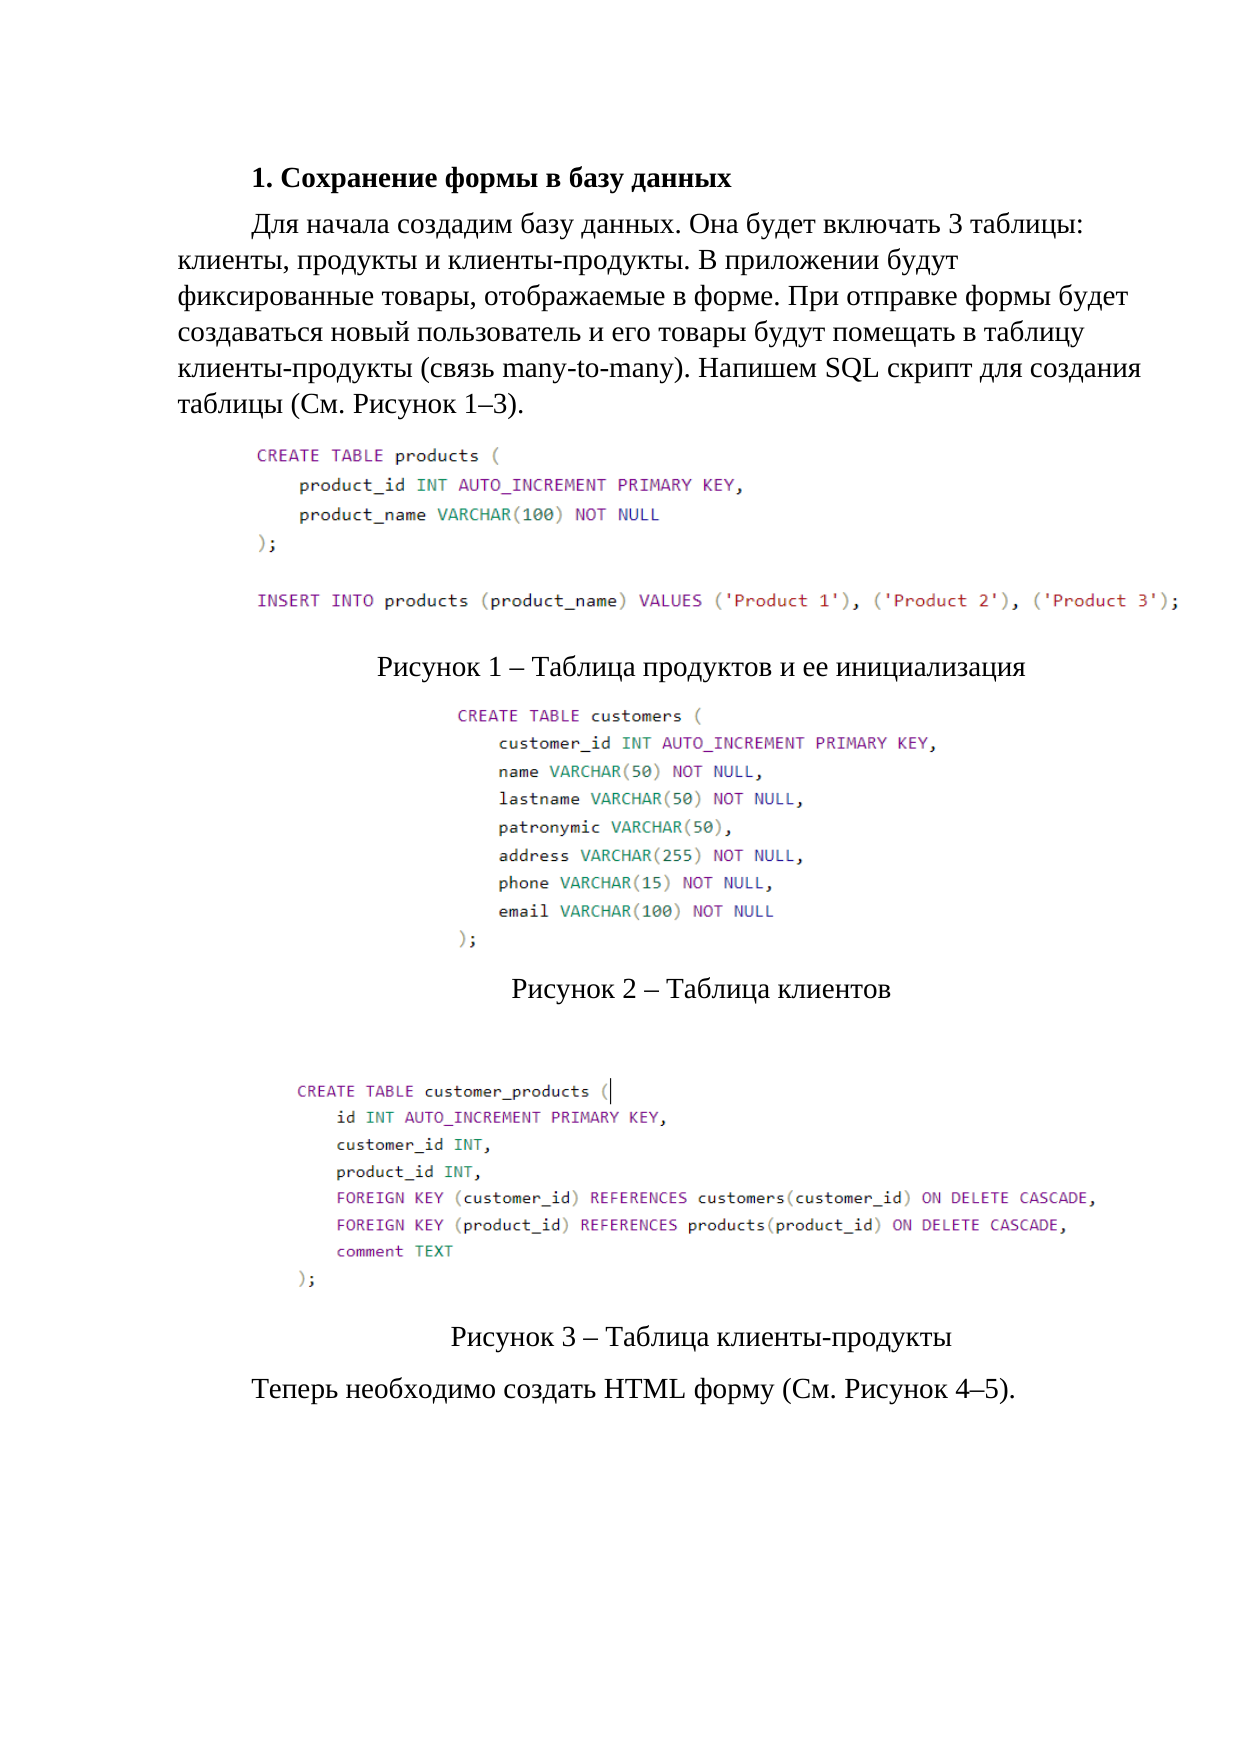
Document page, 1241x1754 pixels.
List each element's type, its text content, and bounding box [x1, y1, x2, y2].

picture [293, 1076, 1110, 1300]
text Рисунок 1 – Таблица продуктов и ее инициализация [177, 649, 1152, 683]
subtitle 1. Сохранение формы в базу данных [177, 160, 1152, 193]
text Рисунок 2 – Таблица клиентов [177, 971, 1152, 1005]
picture [452, 702, 951, 952]
text Рисунок 3 – Таблица клиенты-продукты [177, 1319, 1152, 1352]
text Теперь необходимо создать HTML форму (См. Рисунок 4–5). [177, 1371, 1152, 1405]
picture [251, 439, 1189, 630]
text Для начала создадим базу данных. Она будет включать 3 таблицы: клиенты, продукты и клиенты-продукты. В приложении будут фиксированные товары, отображаемые в форме. При отправке формы будет создаваться новый пользователь и его товары будут помещать в таблицу клиенты-продукты (связь many-to-many). Напишем SQL скрипт для создания таблицы (См. Рисунок 1–3). [177, 206, 1152, 420]
